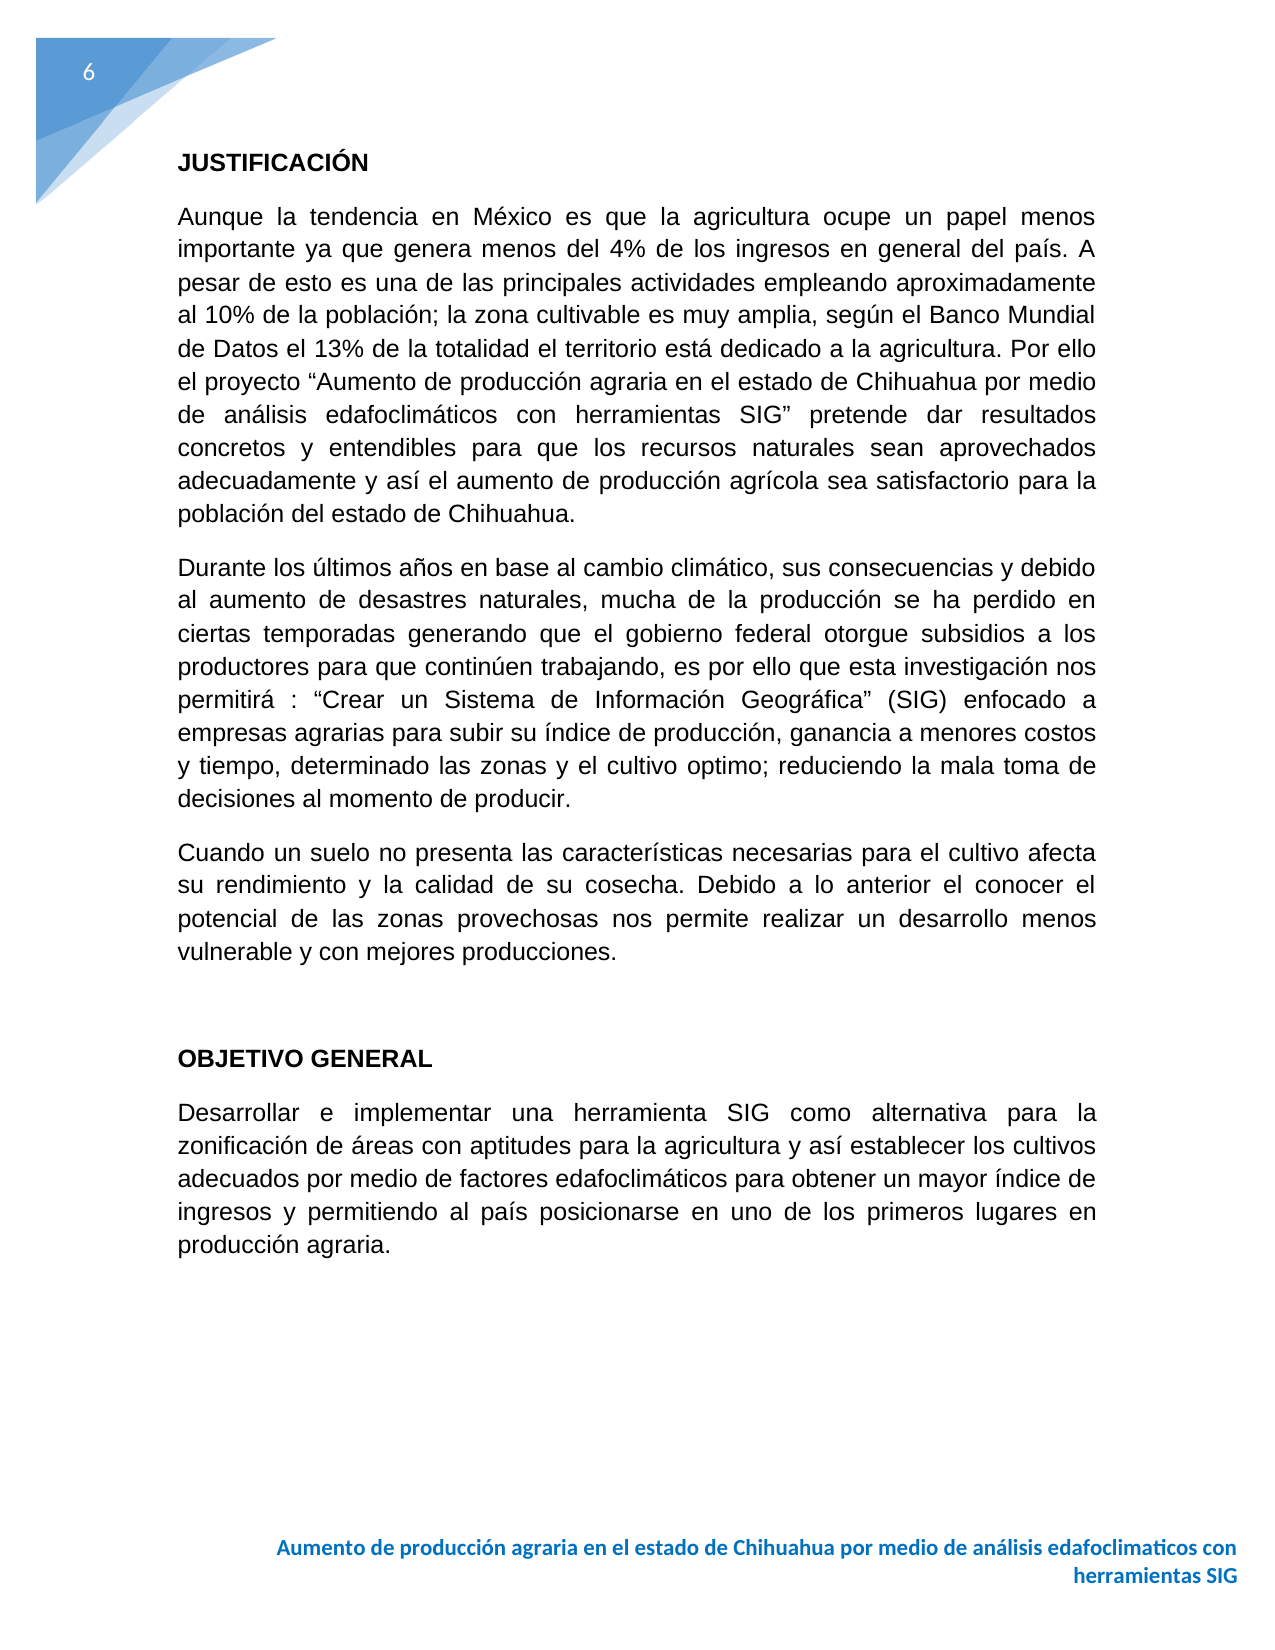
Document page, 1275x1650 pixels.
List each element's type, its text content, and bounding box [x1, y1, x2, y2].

text Desarrollar e implementar una herramienta SIG como alternativa para la zonificación de áreas con aptitudes para la agricultura y así establecer los cultivos adecuados por medio de factores edafoclimáticos para obtener un mayor índice de ingresos y permitiendo al país posicionarse en uno de los primeros lugares en producción agraria. [177, 1098, 1098, 1259]
text Durante los últimos años en base al cambio climático, sus consecuencias y debido al aumento de desastres naturales, mucha de la producción se ha perdido en ciertas temporadas generando que el gobierno federal otorgue subsidios a los productores para que continúen trabajando, es por ello que esta investigación nos permitirá : “Crear un Sistema de Información Geográfica” (SIG) enfocado a empresas agrarias para subir su índice de producción, ganancia a menores costos y tiempo, determinado las zonas y el cultivo optimo; reduciendo la mala toma de decisiones al momento de producir. [177, 552, 1098, 812]
text Cuando un suelo no presenta las características necesarias para el cultivo afecta su rendimiento y la calidad de su cosecha. Debido a lo anterior el conocer el potencial de las zonas provechosas nos permite realizar un desarrollo menos vulnerable y con mejores producciones. [177, 837, 1098, 965]
picture [36, 37, 278, 206]
text Aunque la tendencia en México es que la agricultura ocupe un papel menos importante ya que genera menos del 4% de los ingresos en general del país. A pesar de esto es una de las principales actividades empleando aproximadamente al 10% de la población; la zona cultivable es muy amplia, según el Banco Mundial de Datos el 13% de la totalidad el territorio está dedicado a la agricultura. Por ello el proyecto “Aumento de producción agraria en el estado de Chihuahua por medio de análisis edafoclimáticos con herramientas SIG” pretende dar resultados concretos y entendibles para que los recursos naturales sean aprovechados adecuadamente y así el aumento de producción agrícola sea satisfactorio para la población del estado de Chihuahua. [177, 201, 1098, 527]
text JUSTIFICACIÓN [177, 148, 1098, 176]
text OBJETIVO GENERAL [177, 1044, 1098, 1073]
